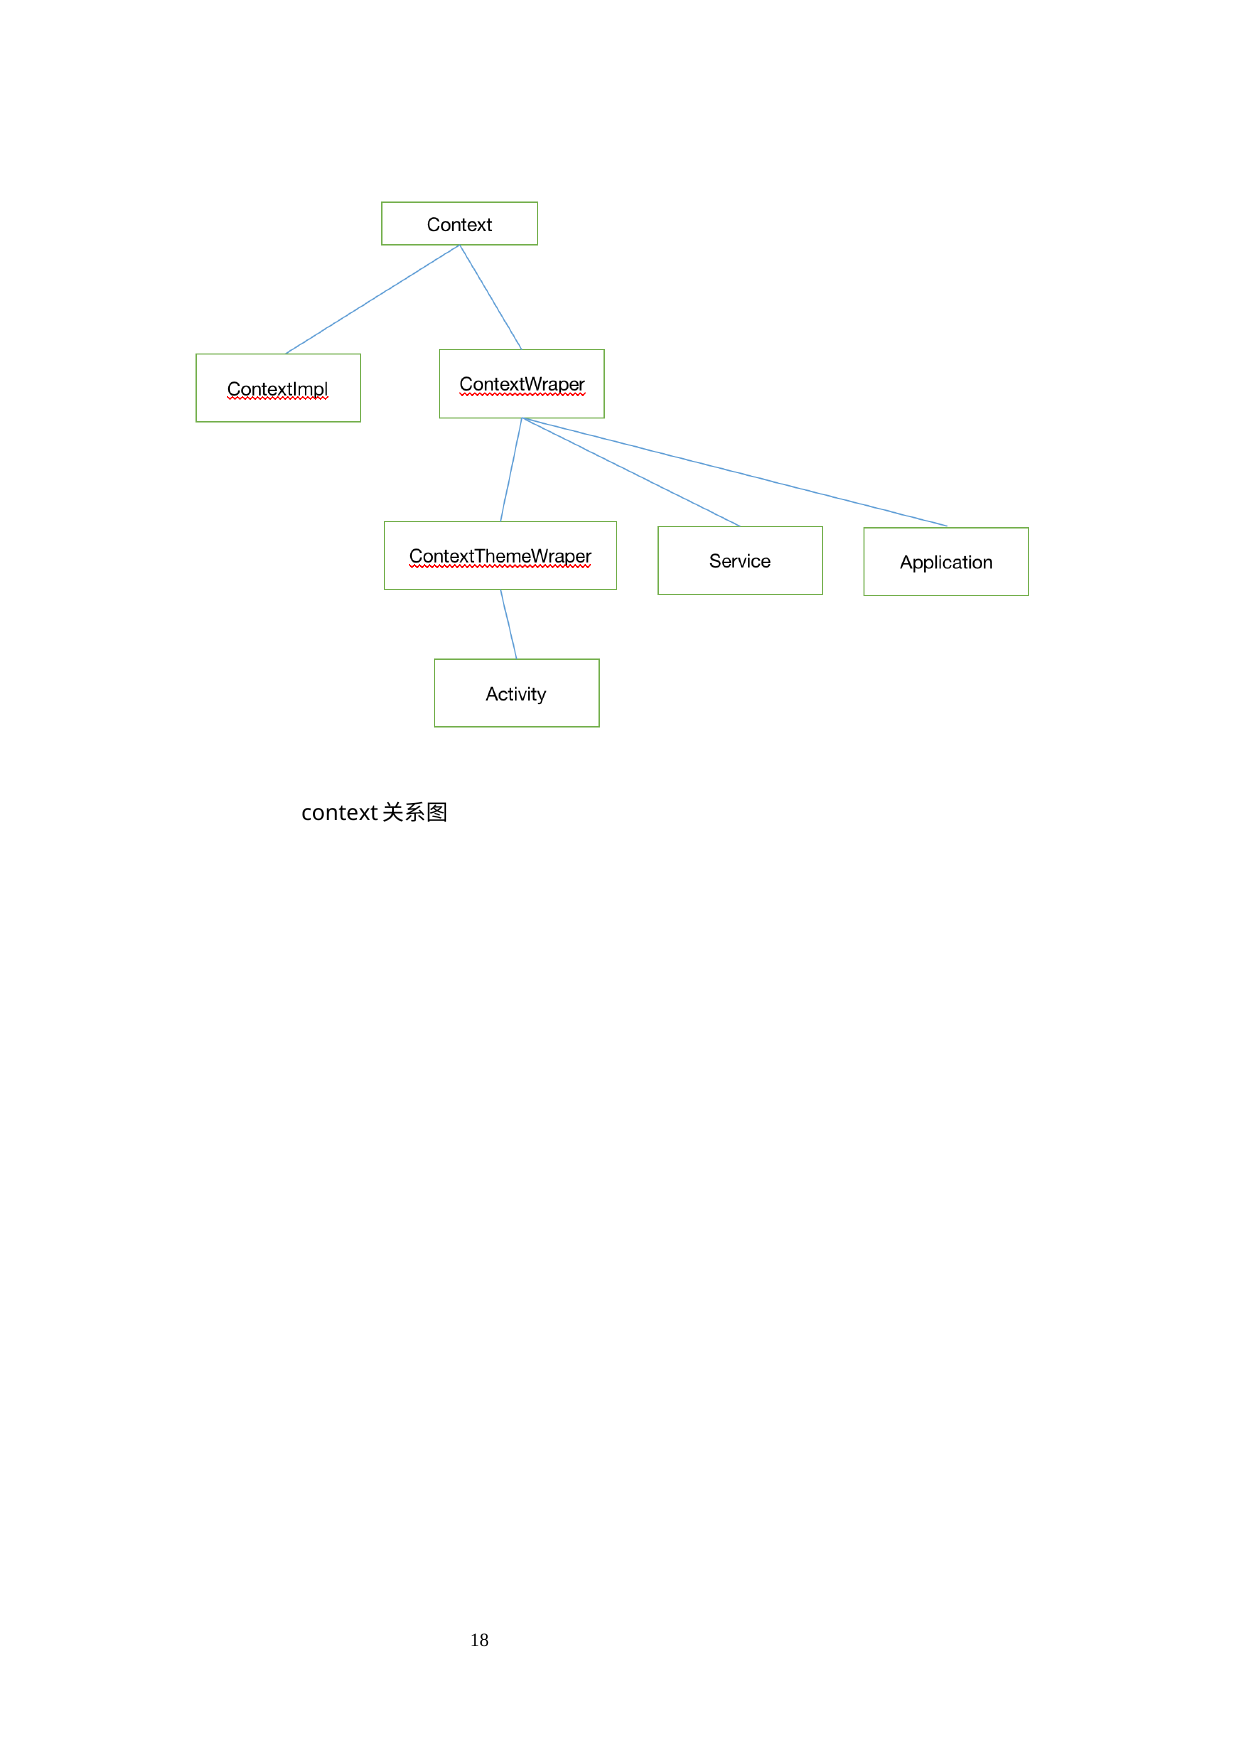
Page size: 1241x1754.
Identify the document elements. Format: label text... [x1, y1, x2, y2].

picture [187, 183, 1052, 778]
text context关系图 [187, 789, 1053, 833]
